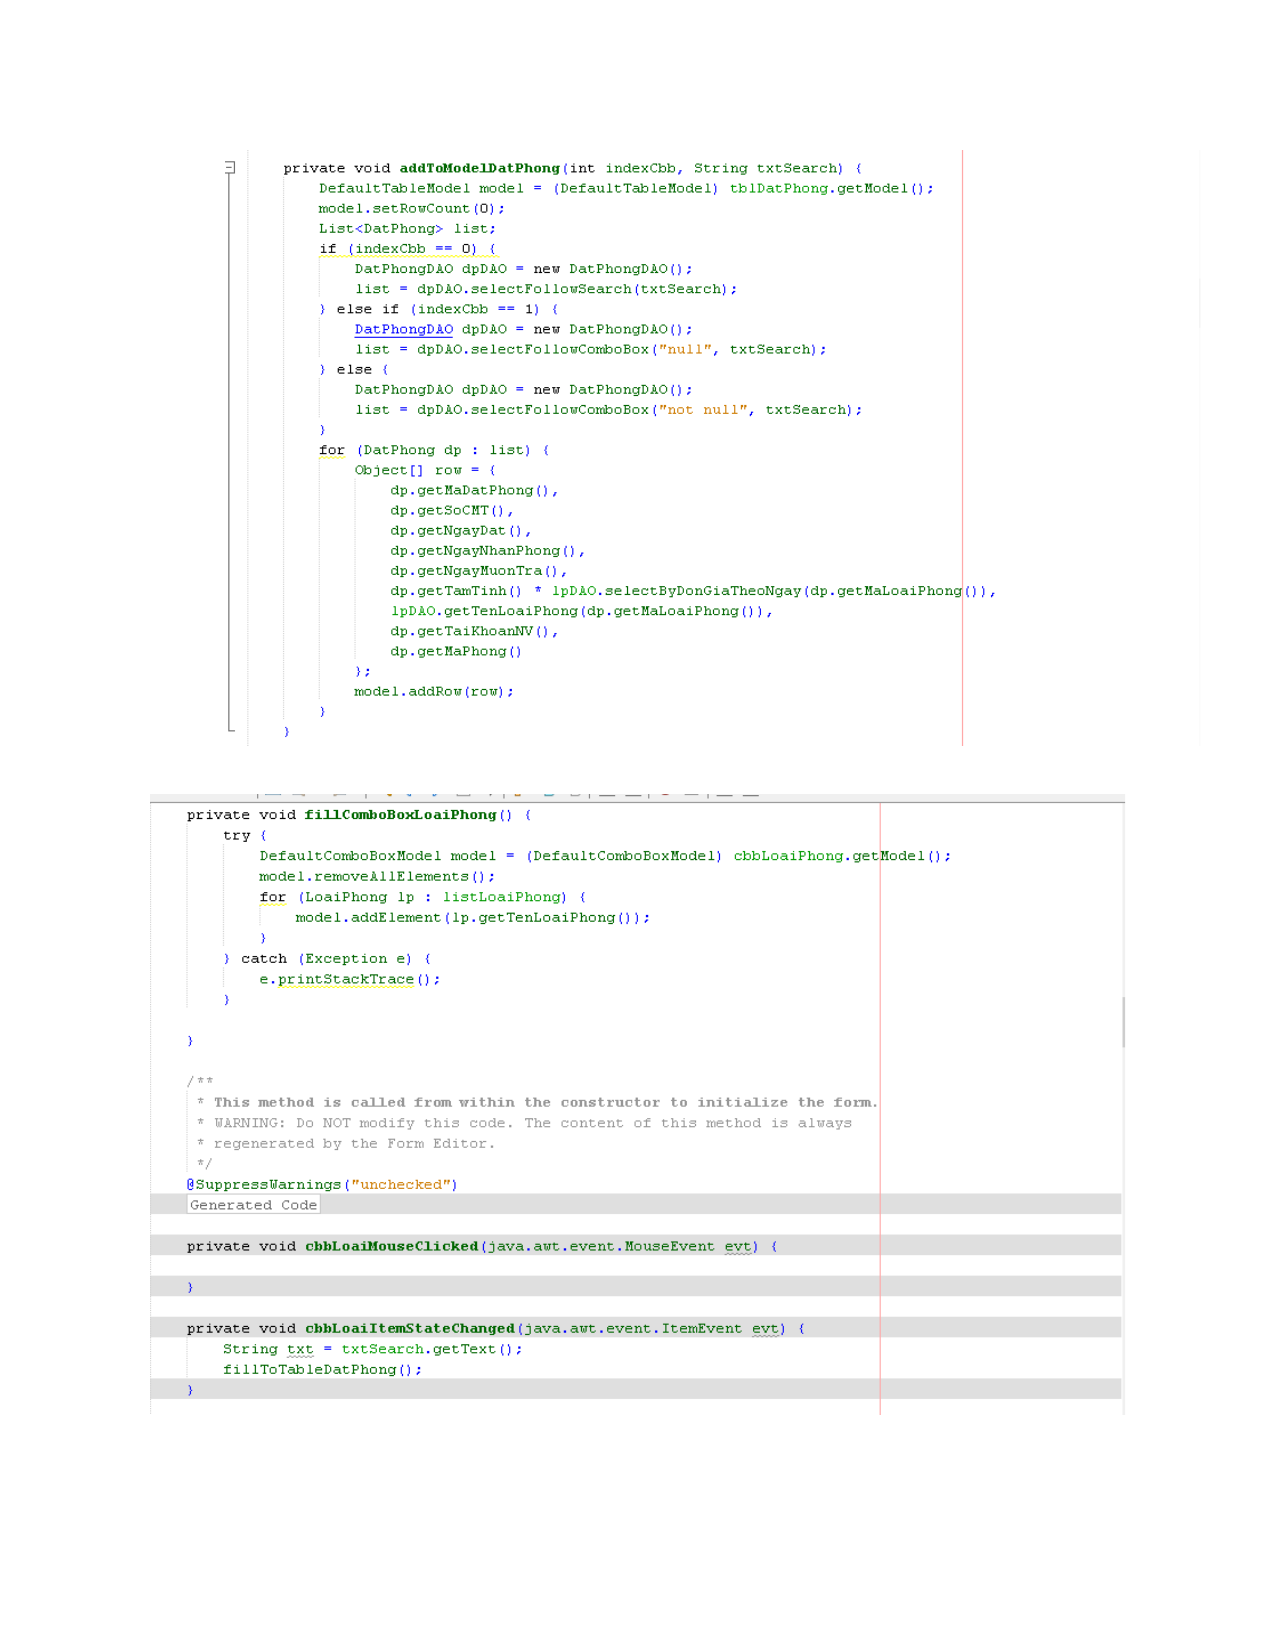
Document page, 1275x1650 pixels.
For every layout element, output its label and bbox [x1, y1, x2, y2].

picture [150, 794, 1125, 1415]
picture [225, 150, 1200, 746]
